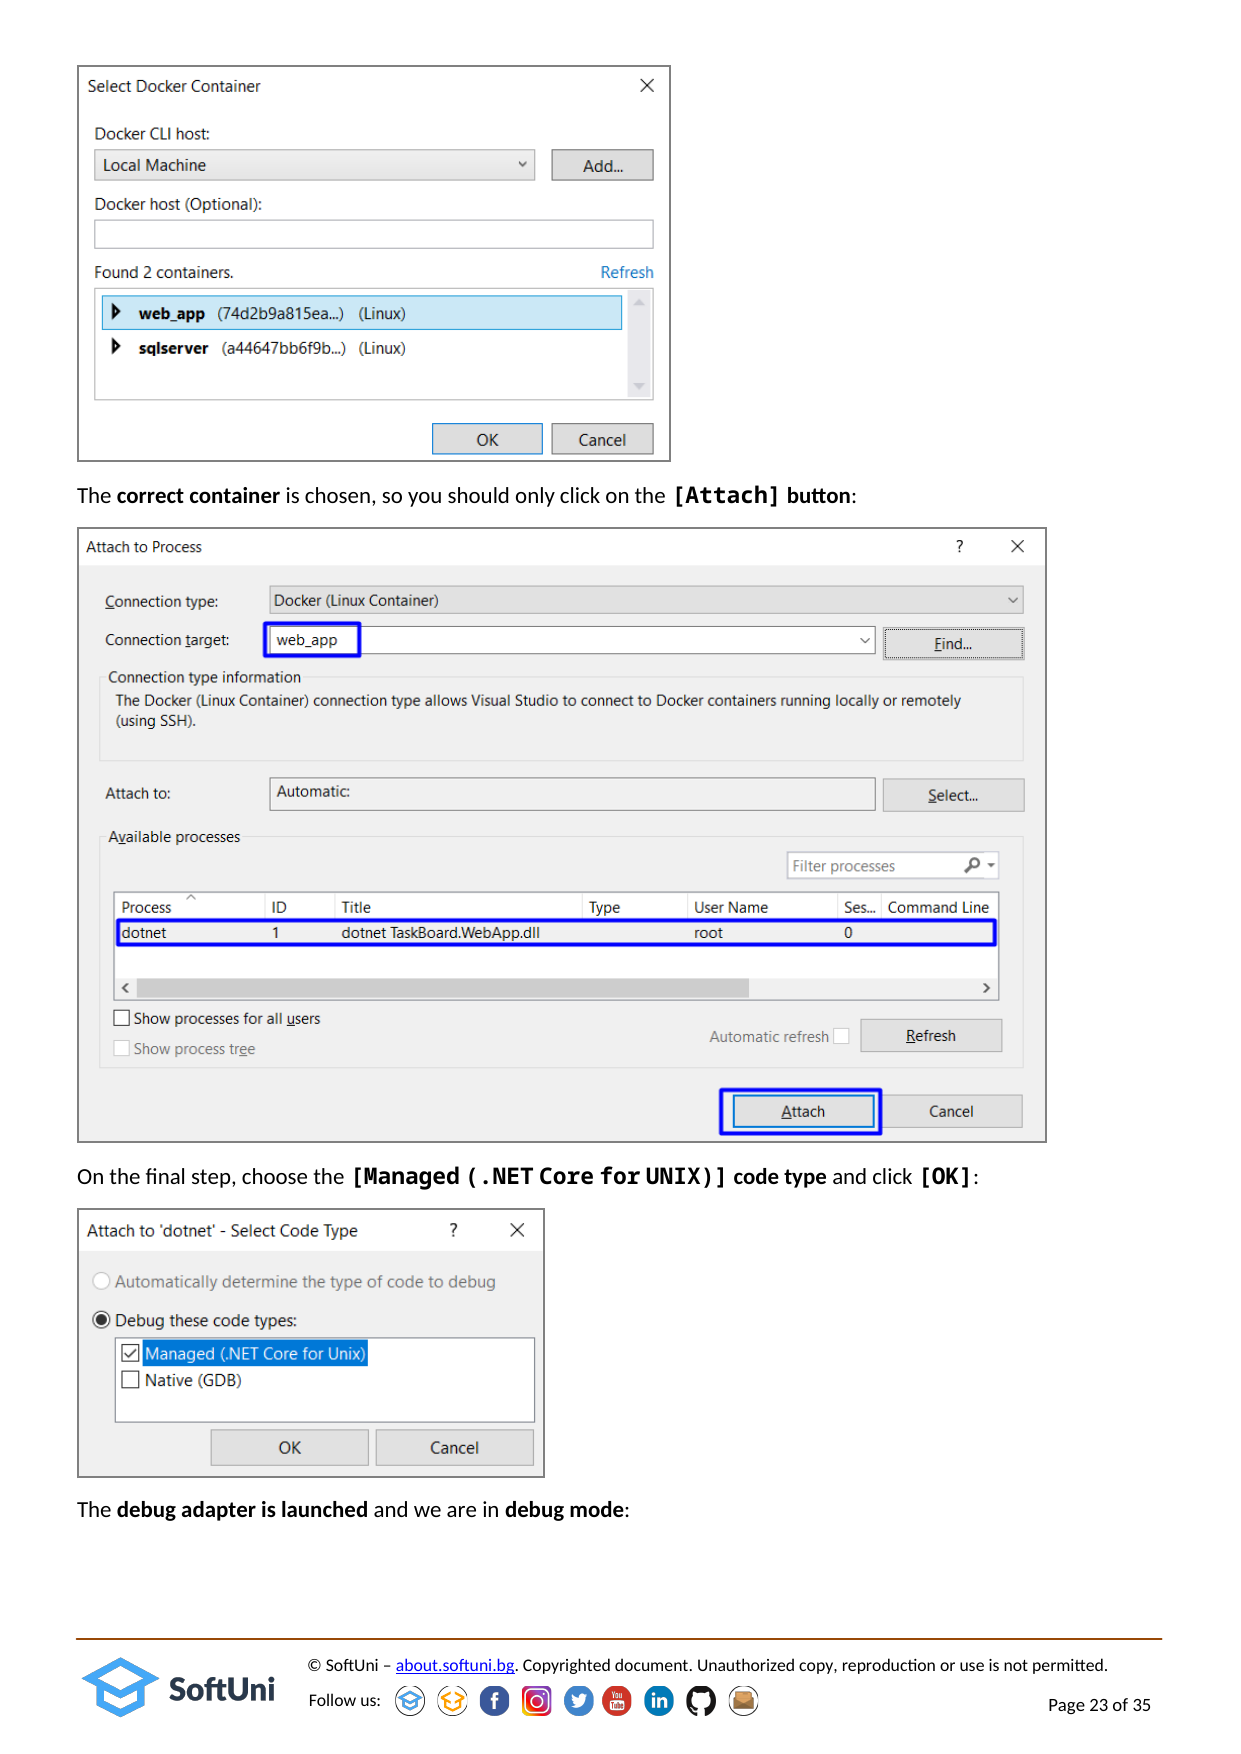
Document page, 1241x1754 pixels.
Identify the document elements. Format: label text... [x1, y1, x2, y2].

picture [437, 1686, 468, 1716]
picture [602, 1686, 632, 1716]
picture [479, 1686, 510, 1716]
picture [79, 67, 669, 460]
picture [667, 1686, 674, 1694]
text The debug adapter is launched and we are in debug mode: [77, 1495, 1163, 1523]
picture [658, 1698, 667, 1707]
picture [665, 1707, 674, 1716]
picture [728, 1686, 759, 1716]
text On the final step, choose the [Managed (.NET Core for UNIX)] code type and click [OK]: [77, 1159, 1163, 1191]
picture [644, 1707, 653, 1716]
picture [79, 1210, 543, 1476]
picture [79, 529, 1045, 1141]
picture [522, 1686, 552, 1716]
text The correct container is chosen, so you should only click on the [Attach] button: [77, 479, 1163, 510]
picture [395, 1686, 425, 1716]
picture [564, 1686, 594, 1716]
picture [644, 1686, 651, 1694]
picture [75, 1651, 281, 1723]
picture [686, 1686, 716, 1716]
